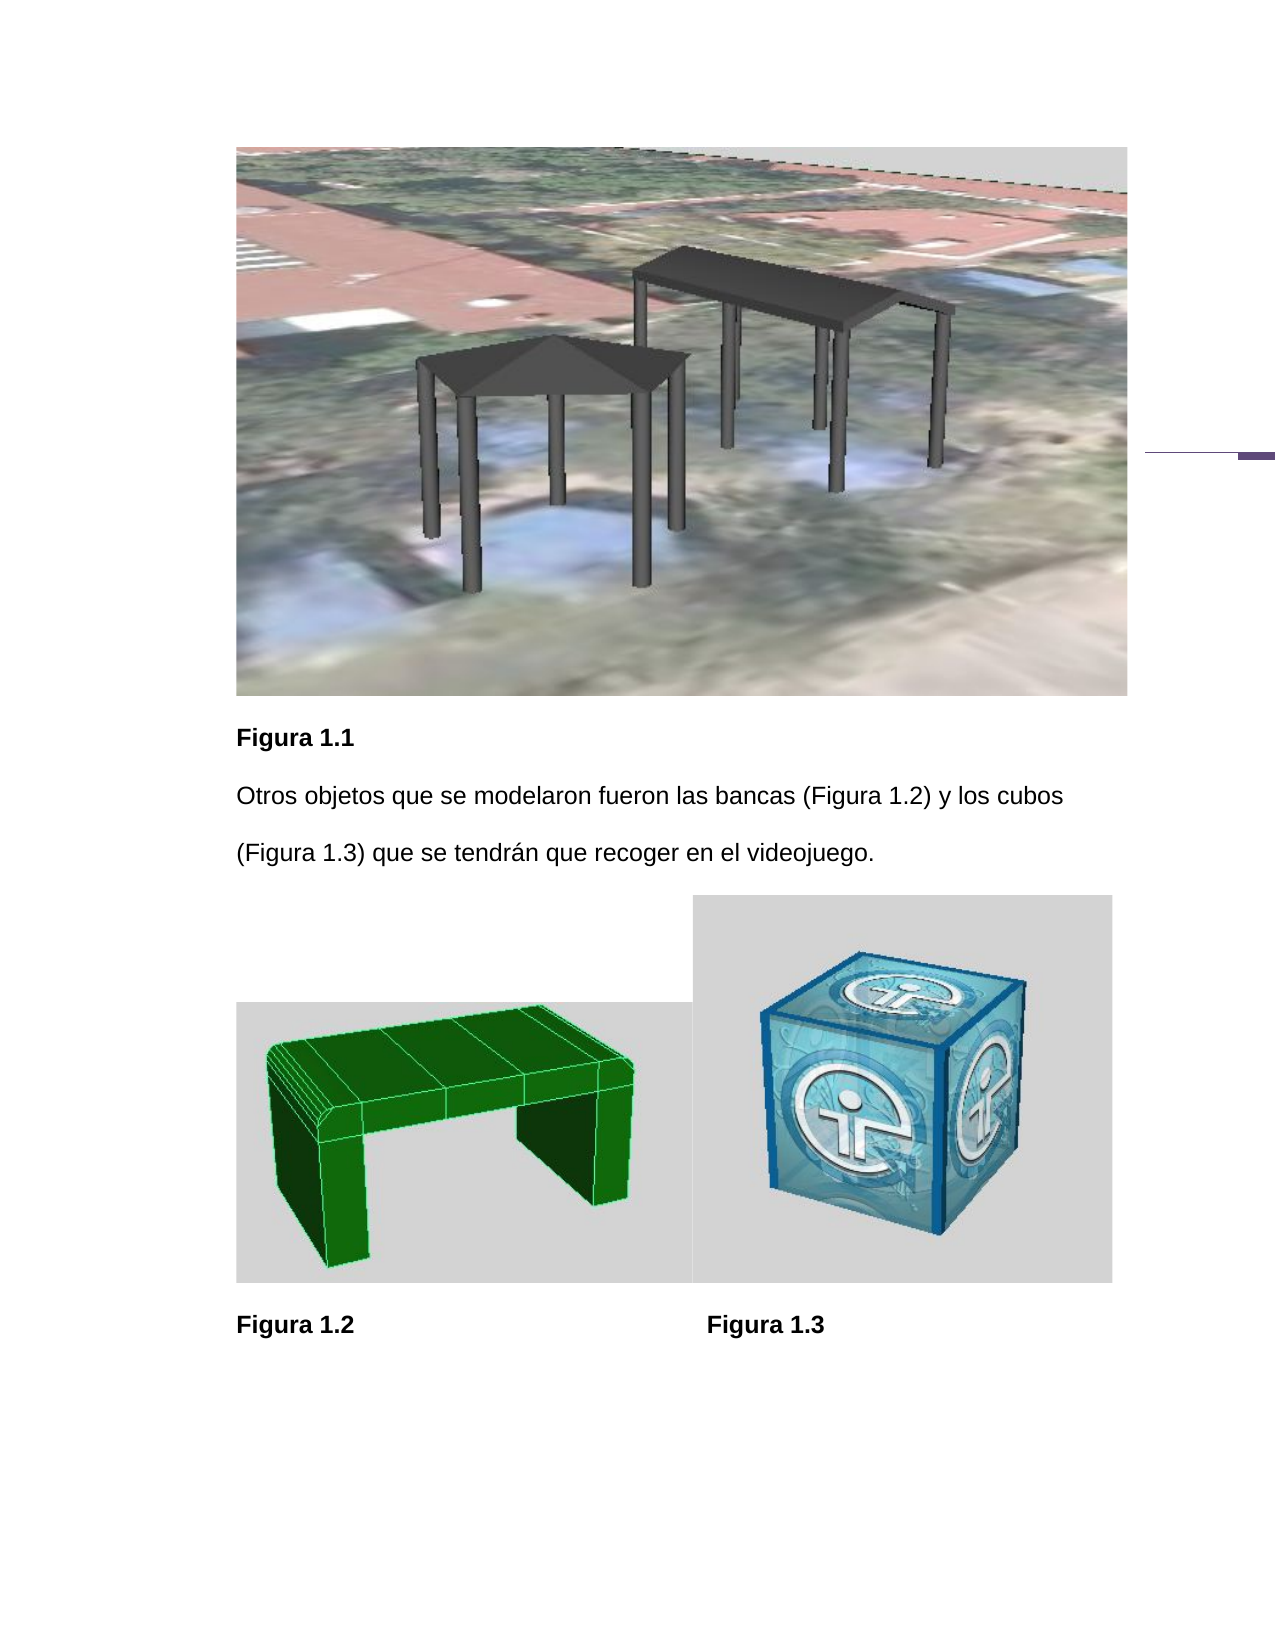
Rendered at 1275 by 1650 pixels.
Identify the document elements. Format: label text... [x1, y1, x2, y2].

text Otros objetos que se modelaron fueron las bancas (Figura 1.2) y los cubos (Figura 1.3) que se tendrán que recoger en el videojuego. [236, 781, 1127, 867]
text Figura 1.2 Figura 1.3 [236, 1310, 1127, 1339]
picture [236, 895, 1113, 1283]
picture [236, 147, 1128, 696]
text Figura 1.1 [236, 723, 1127, 752]
